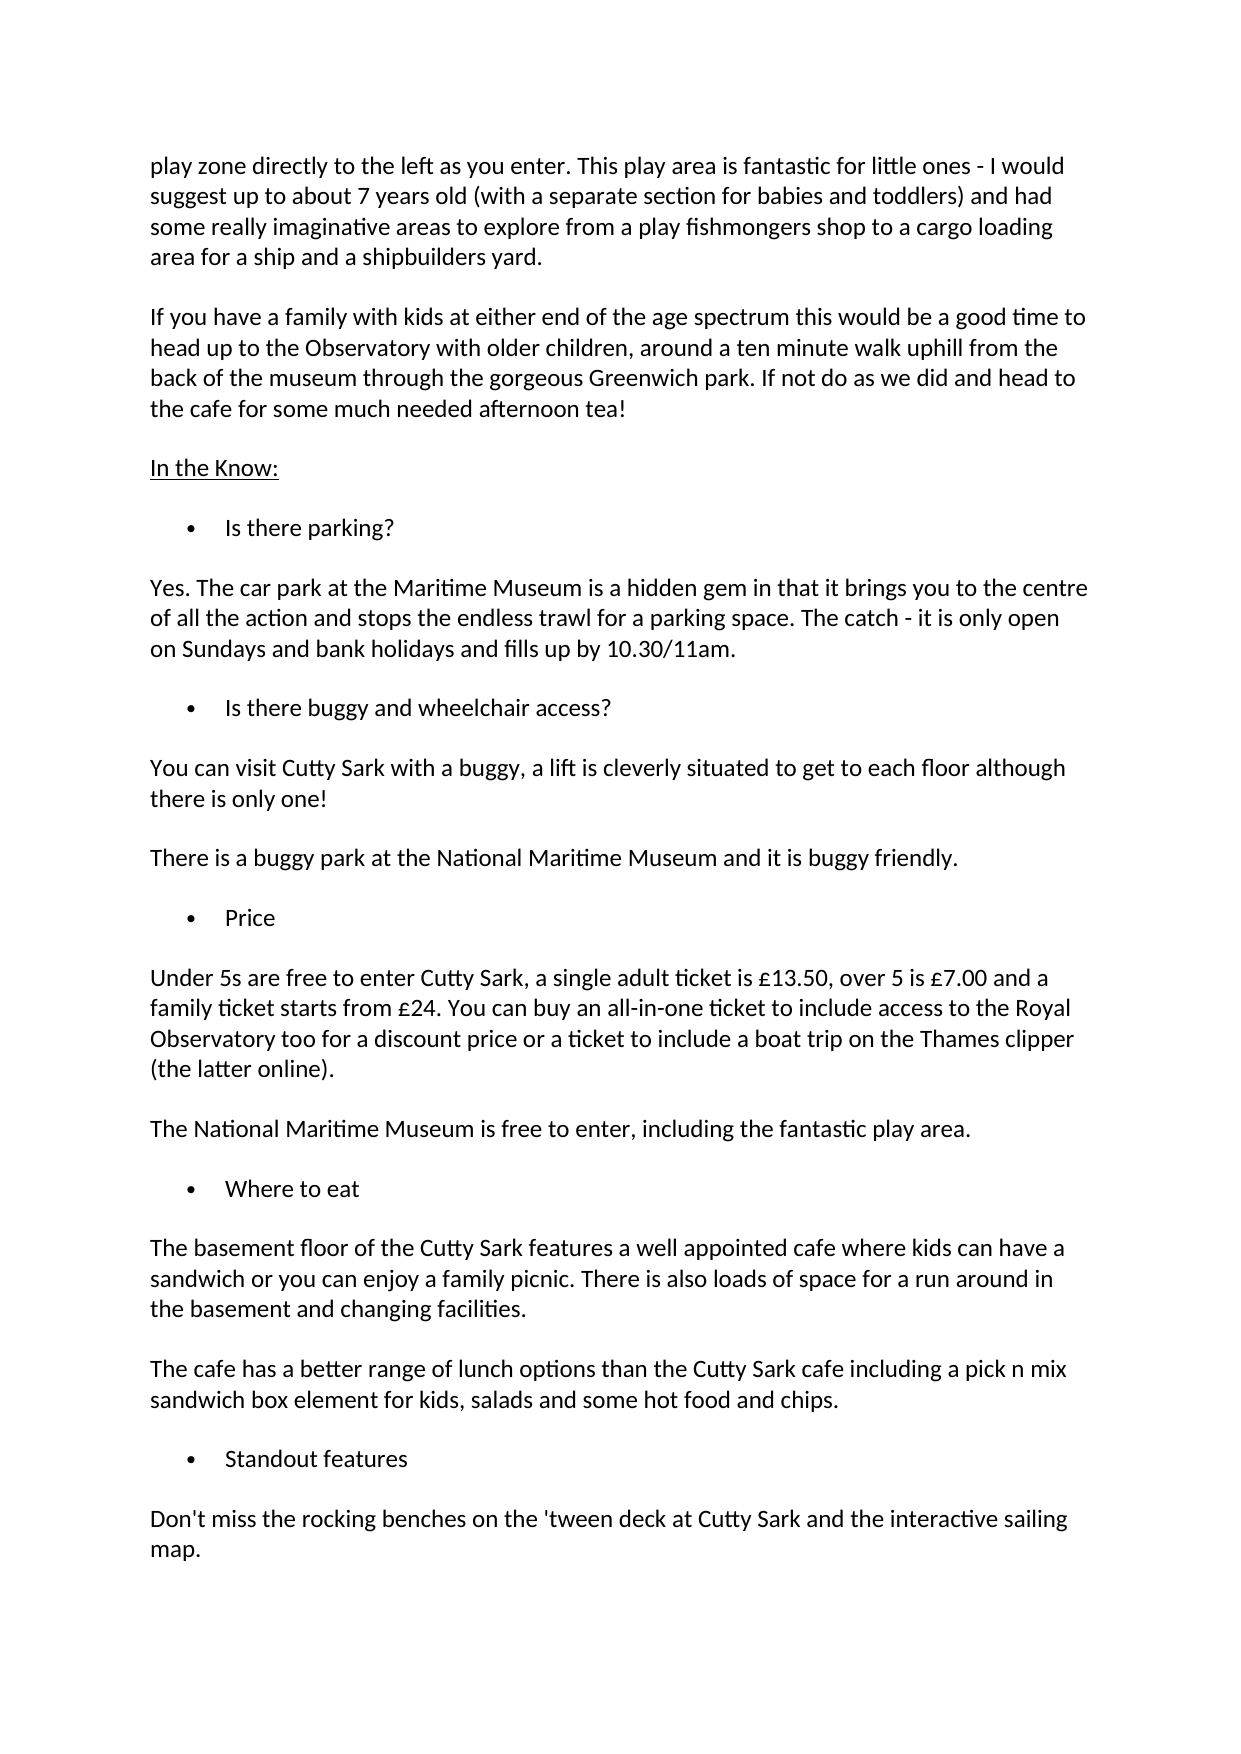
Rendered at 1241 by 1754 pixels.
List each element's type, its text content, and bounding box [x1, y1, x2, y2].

list Price [187, 902, 1090, 933]
list Is there parking? [187, 512, 1090, 543]
list Is there buggy and wheelchair access? [187, 693, 1090, 723]
text There is a buggy park at the National Maritime Museum and it is buggy friendly. [150, 842, 1090, 873]
text Yes. The car park at the Maritime Museum is a hidden gem in that it brings you to the centre of all the action and stops the endless trawl for a parking space. The catch - it is only open on Sundays and bank holidays and fills up by 10.30/11am. [150, 572, 1090, 663]
text The National Maritime Museum is free to enter, including the fantastic play area. [150, 1113, 1090, 1144]
text Under 5s are free to enter Cutty Sark, a single adult ticket is £13.50, over 5 is £7.00 and a family ticket starts from £24. You can buy an all-in-one ticket to include access to the Royal Observatory too for a discount price or a ticket to include a boat trip on the Thames clipper (the latter online). [150, 962, 1090, 1084]
text You can visit Cutty Sark with a buggy, a lift is cleverly situated to get to each floor although there is only one! [150, 752, 1090, 813]
text If you have a family with kids at either end of the age spectrum this would be a good time to head up to the Observatory with older children, around a ten minute walk uphill from the back of the museum through the gorgeous Greenwich park. If not do as we did and head to the cafe for some much needed afternoon tea! [150, 301, 1090, 423]
text The cafe has a better range of lunch options than the Cutty Sark cafe including a pick n mix sandwich box element for kids, salads and some hot food and chips. [150, 1353, 1090, 1414]
list Where to eat [187, 1173, 1090, 1203]
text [150, 150, 1090, 272]
list Standout features [187, 1443, 1090, 1474]
text The basement floor of the Cutty Sark features a well appointed cafe where kids can have a sandwich or you can enjoy a family picnic. There is also loads of space for a run around in the basement and changing facilities. [150, 1232, 1090, 1324]
text In the Know: [150, 452, 1090, 483]
text Don't miss the rocking benches on the 'tween deck at Cutty Sark and the interactive sailing map. [150, 1503, 1090, 1564]
